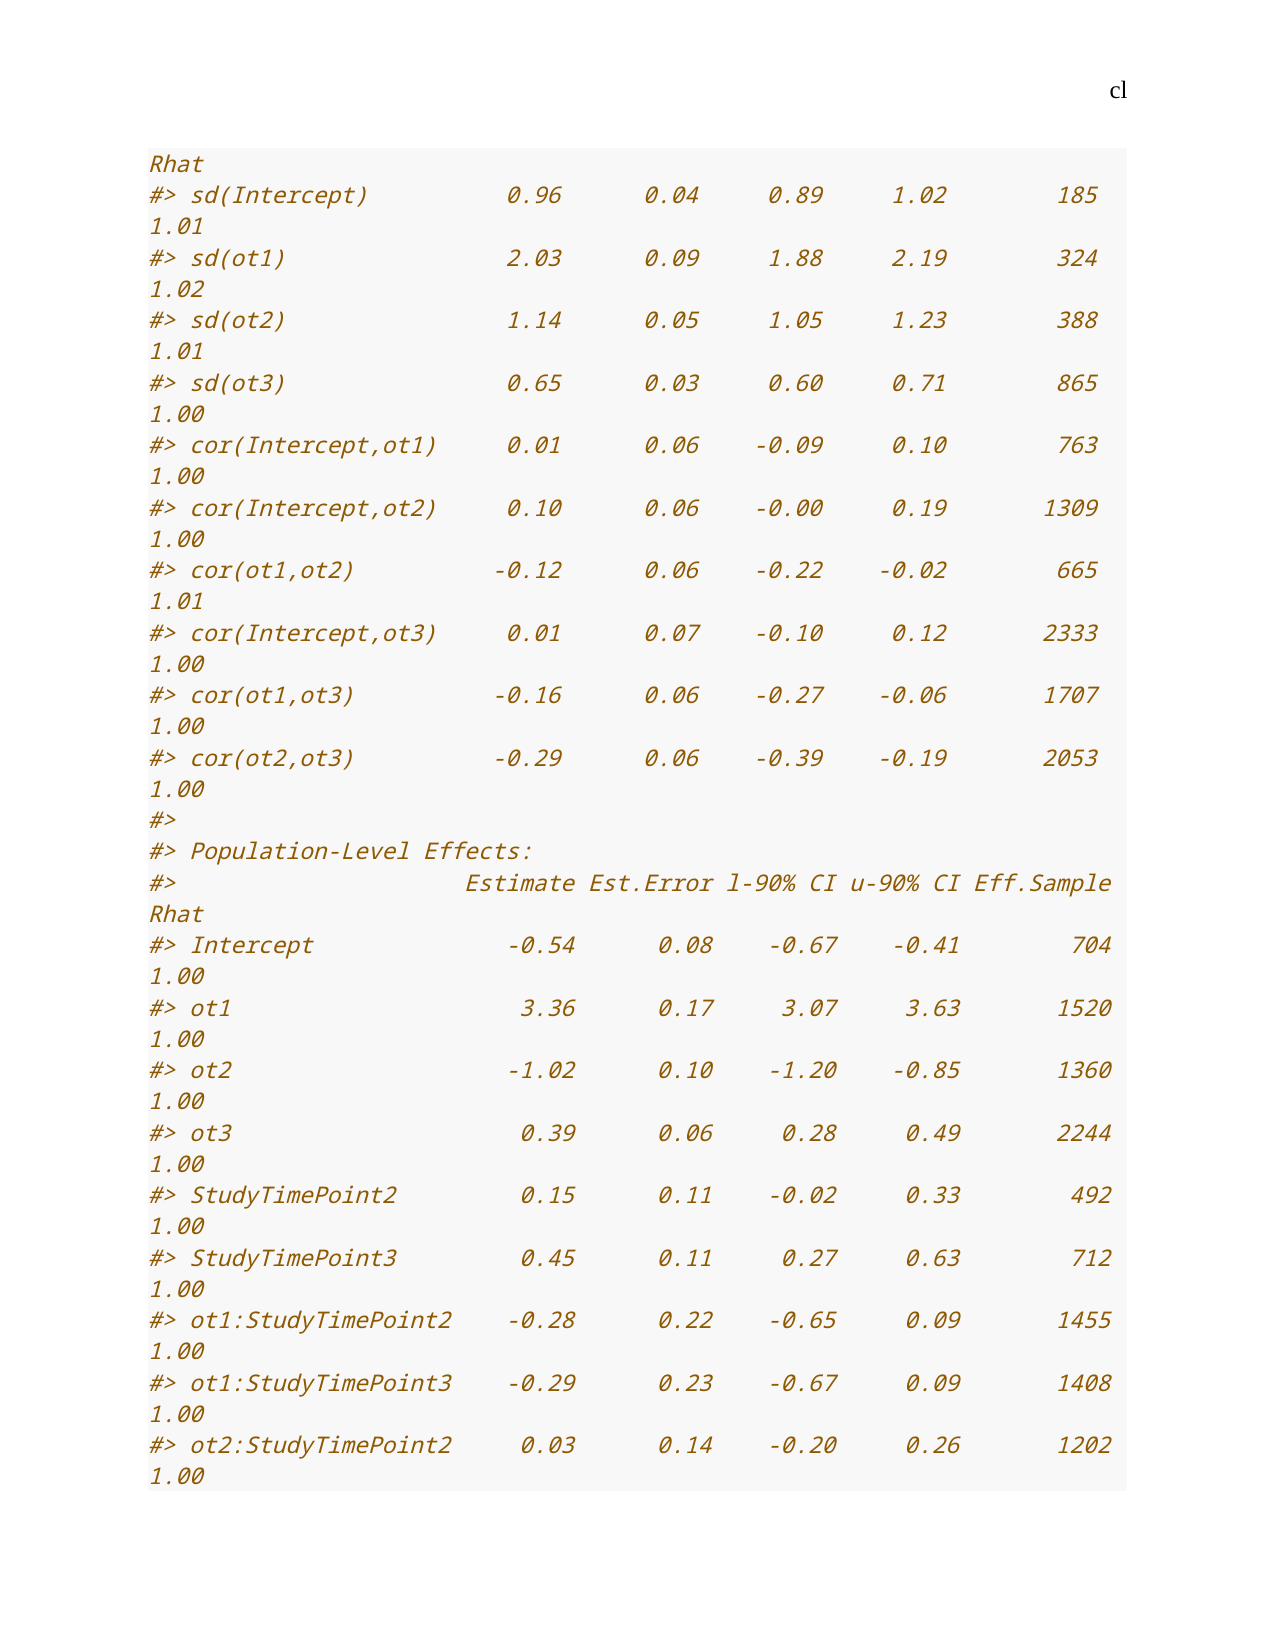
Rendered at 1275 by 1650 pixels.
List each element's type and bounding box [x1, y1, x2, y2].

text [175, 148, 1127, 1491]
